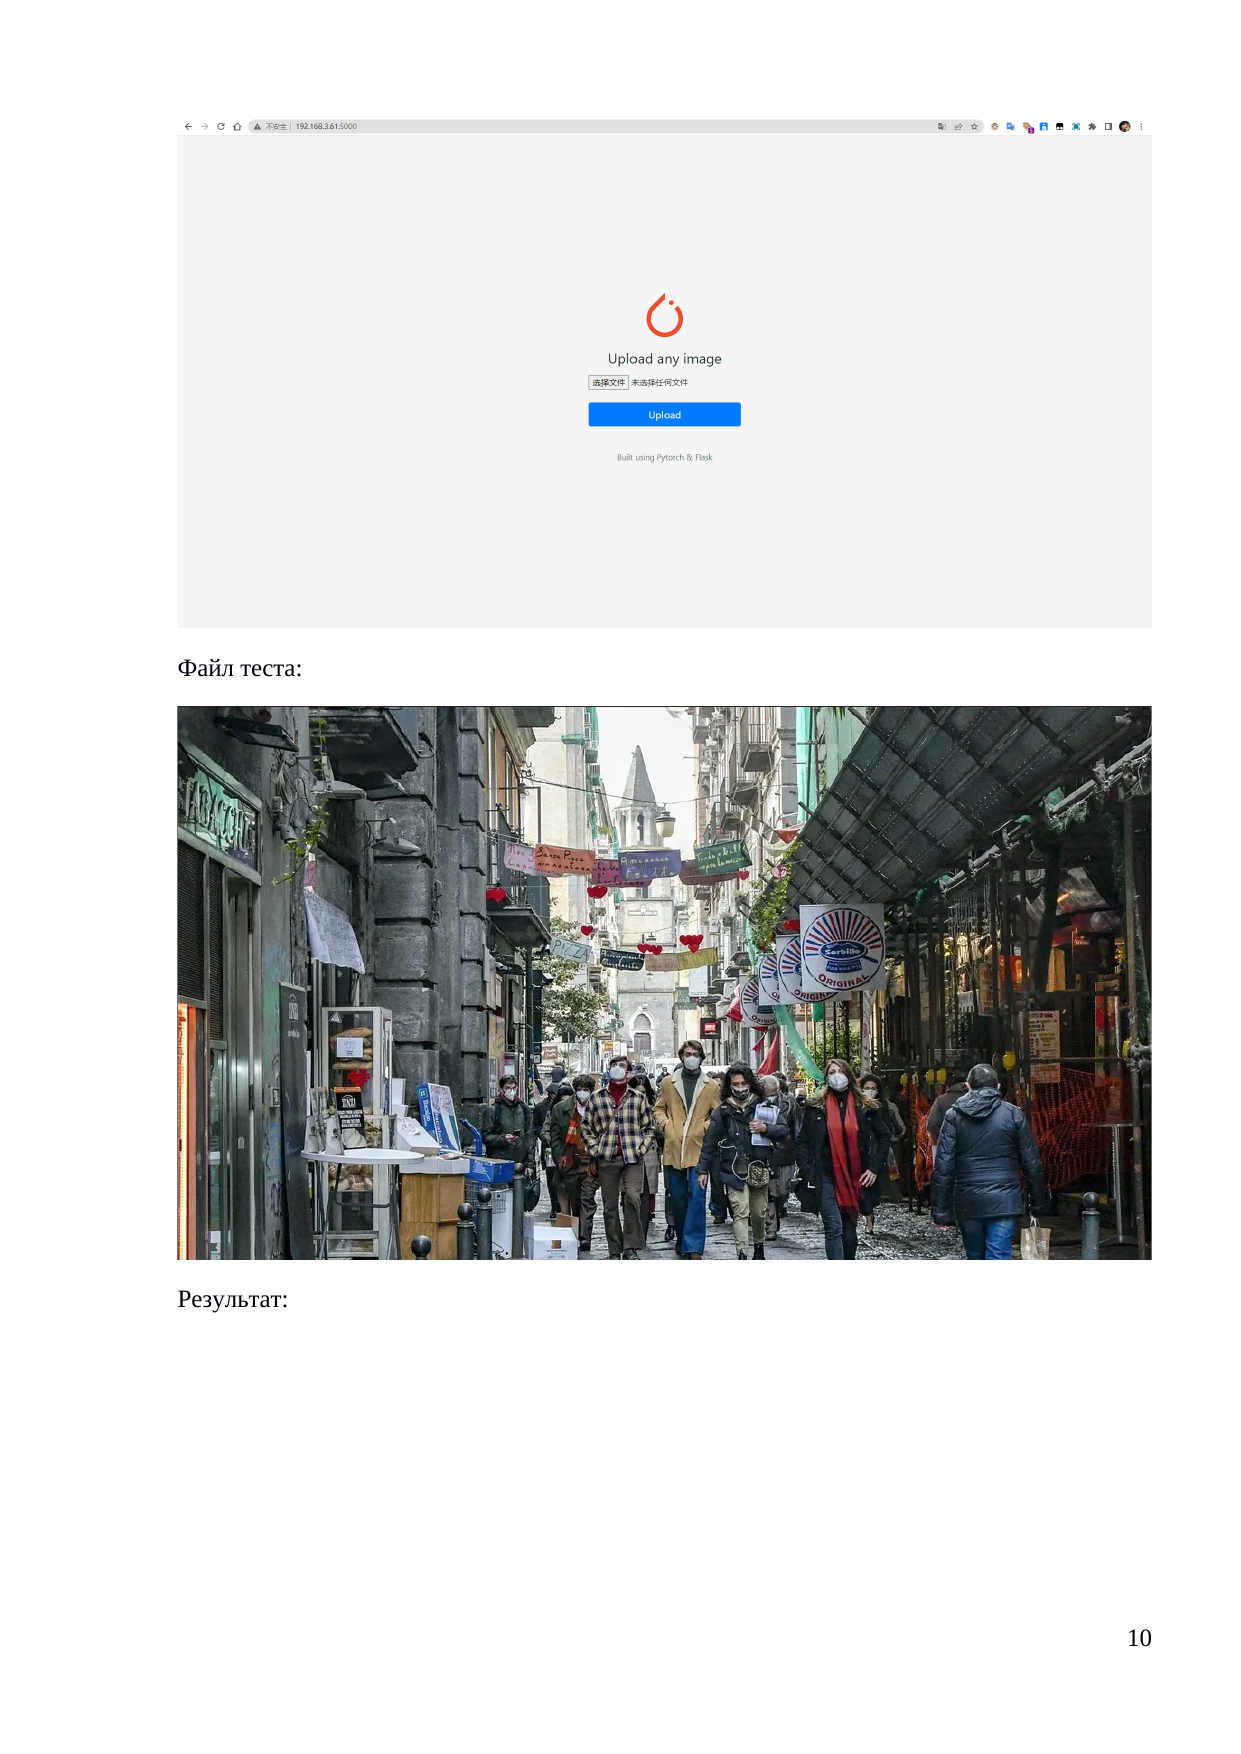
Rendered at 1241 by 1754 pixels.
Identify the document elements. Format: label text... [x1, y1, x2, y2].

picture [177, 118, 1152, 628]
picture [177, 706, 1152, 1260]
text Файл теста: [177, 653, 1152, 682]
text Результат: [177, 1284, 1152, 1313]
